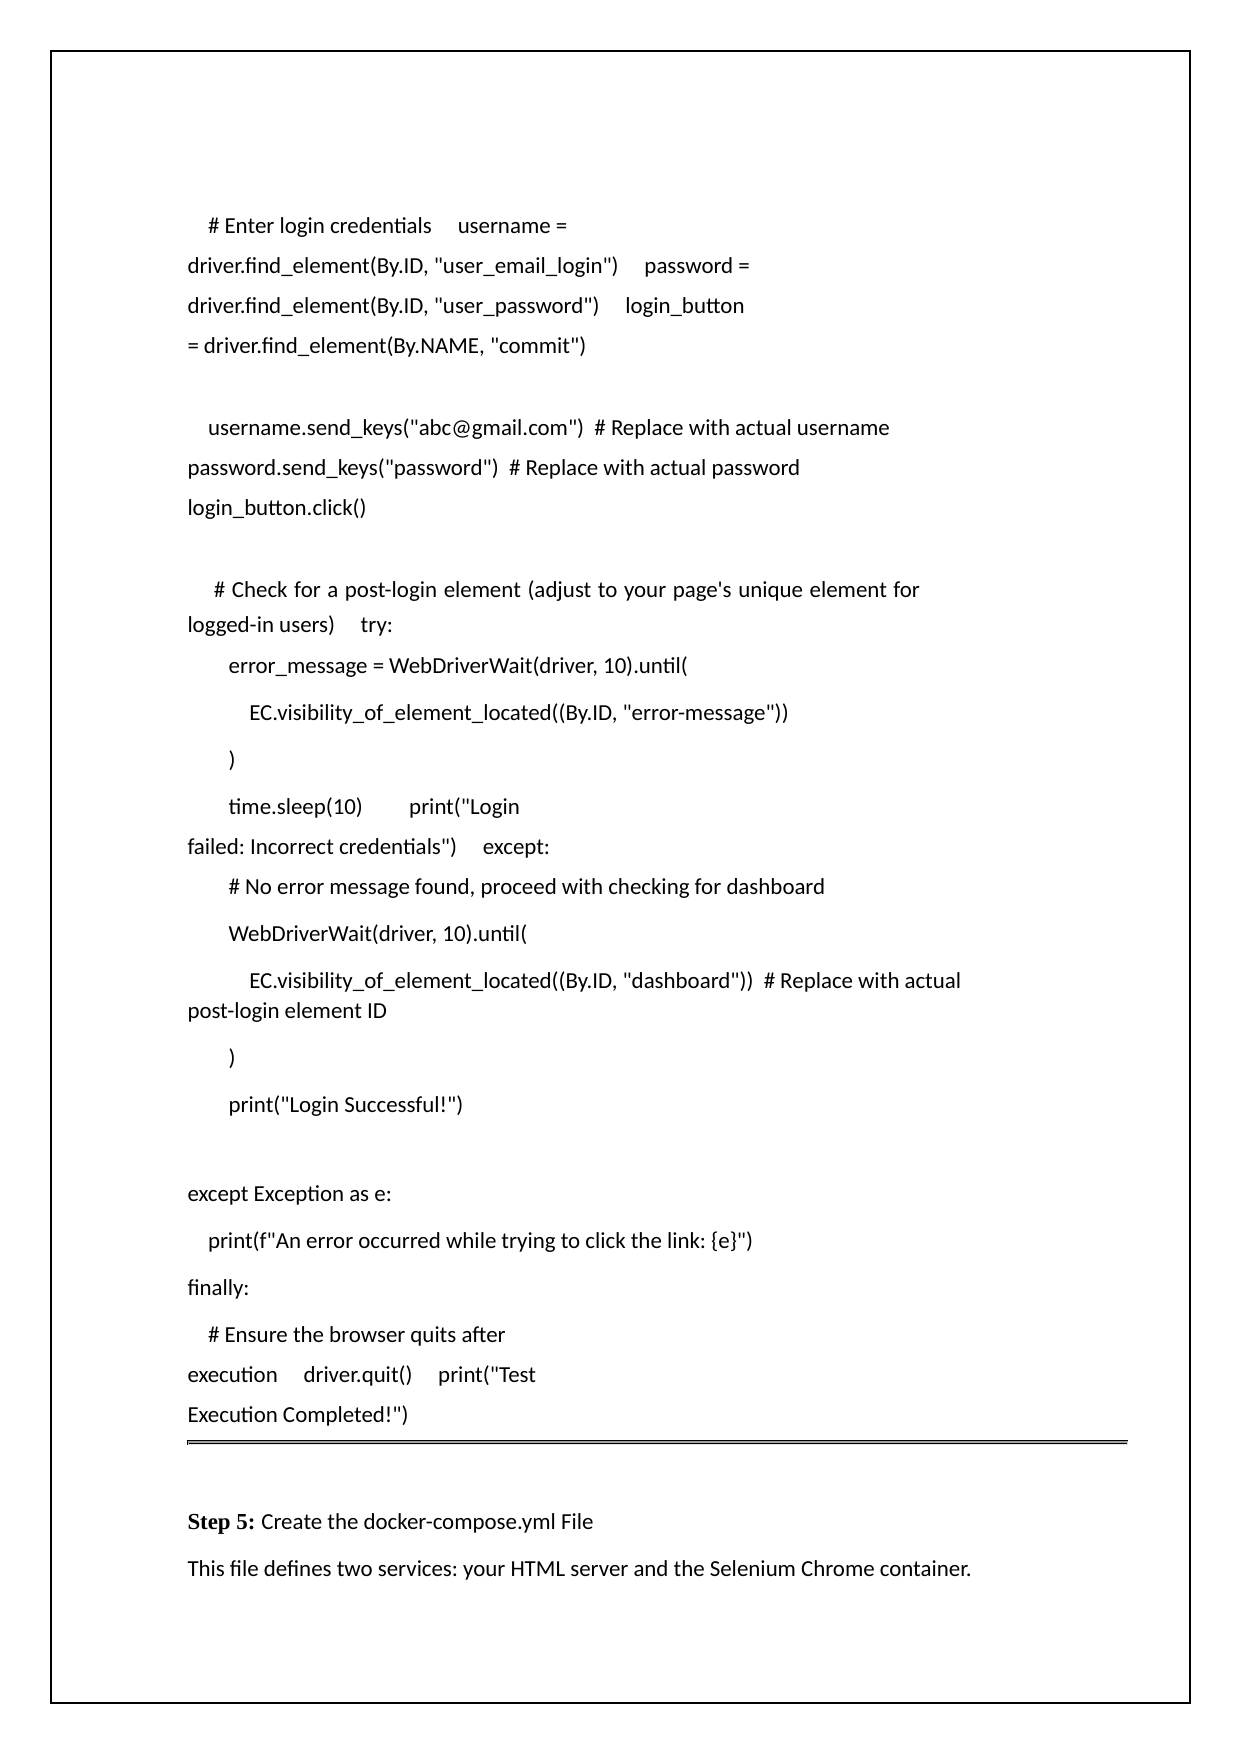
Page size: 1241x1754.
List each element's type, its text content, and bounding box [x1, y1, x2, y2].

text username.send_keys("abc@gmail.com") # Replace with actual username password.send_keys("password") # Replace with actual password login_button.click() [187, 413, 986, 522]
text ) [187, 1043, 986, 1071]
text # Check for a post-login element (adjust to your page's unique element for logged-in users) try: [187, 576, 921, 639]
text # Enter login credentials username = driver.find_element(By.ID, "user_email_login") password = driver.find_element(By.ID, "user_password") login_button = driver.find_element(By.NAME, "commit") [187, 211, 761, 359]
text WebDriverWait(driver, 10).until( [187, 919, 986, 947]
text # Ensure the browser quits after execution driver.quit() print("Test Execution Completed!") [187, 1320, 546, 1428]
text # No error message found, proceed with checking for dashboard [187, 872, 986, 900]
text EC.visibility_of_element_located((By.ID, "dashboard")) # Replace with actual post-login element ID [187, 966, 986, 1024]
text error_message = WebDriverWait(driver, 10).until( [187, 651, 986, 679]
text EC.visibility_of_element_located((By.ID, "error-message")) [187, 698, 986, 726]
text print(f"An error occurred while trying to click the link: {e}") [187, 1226, 986, 1254]
text time.sleep(10) print("Login failed: Incorrect credentials") except: [187, 792, 580, 860]
text print("Login Successful!") [187, 1090, 986, 1118]
text Step 5: Create the docker-compose.yml File [187, 1507, 986, 1535]
text finally: [187, 1273, 986, 1301]
text This file defines two services: your HTML server and the Selenium Chrome container. [187, 1554, 986, 1582]
text except Exception as e: [187, 1179, 986, 1207]
text ) [187, 745, 986, 773]
